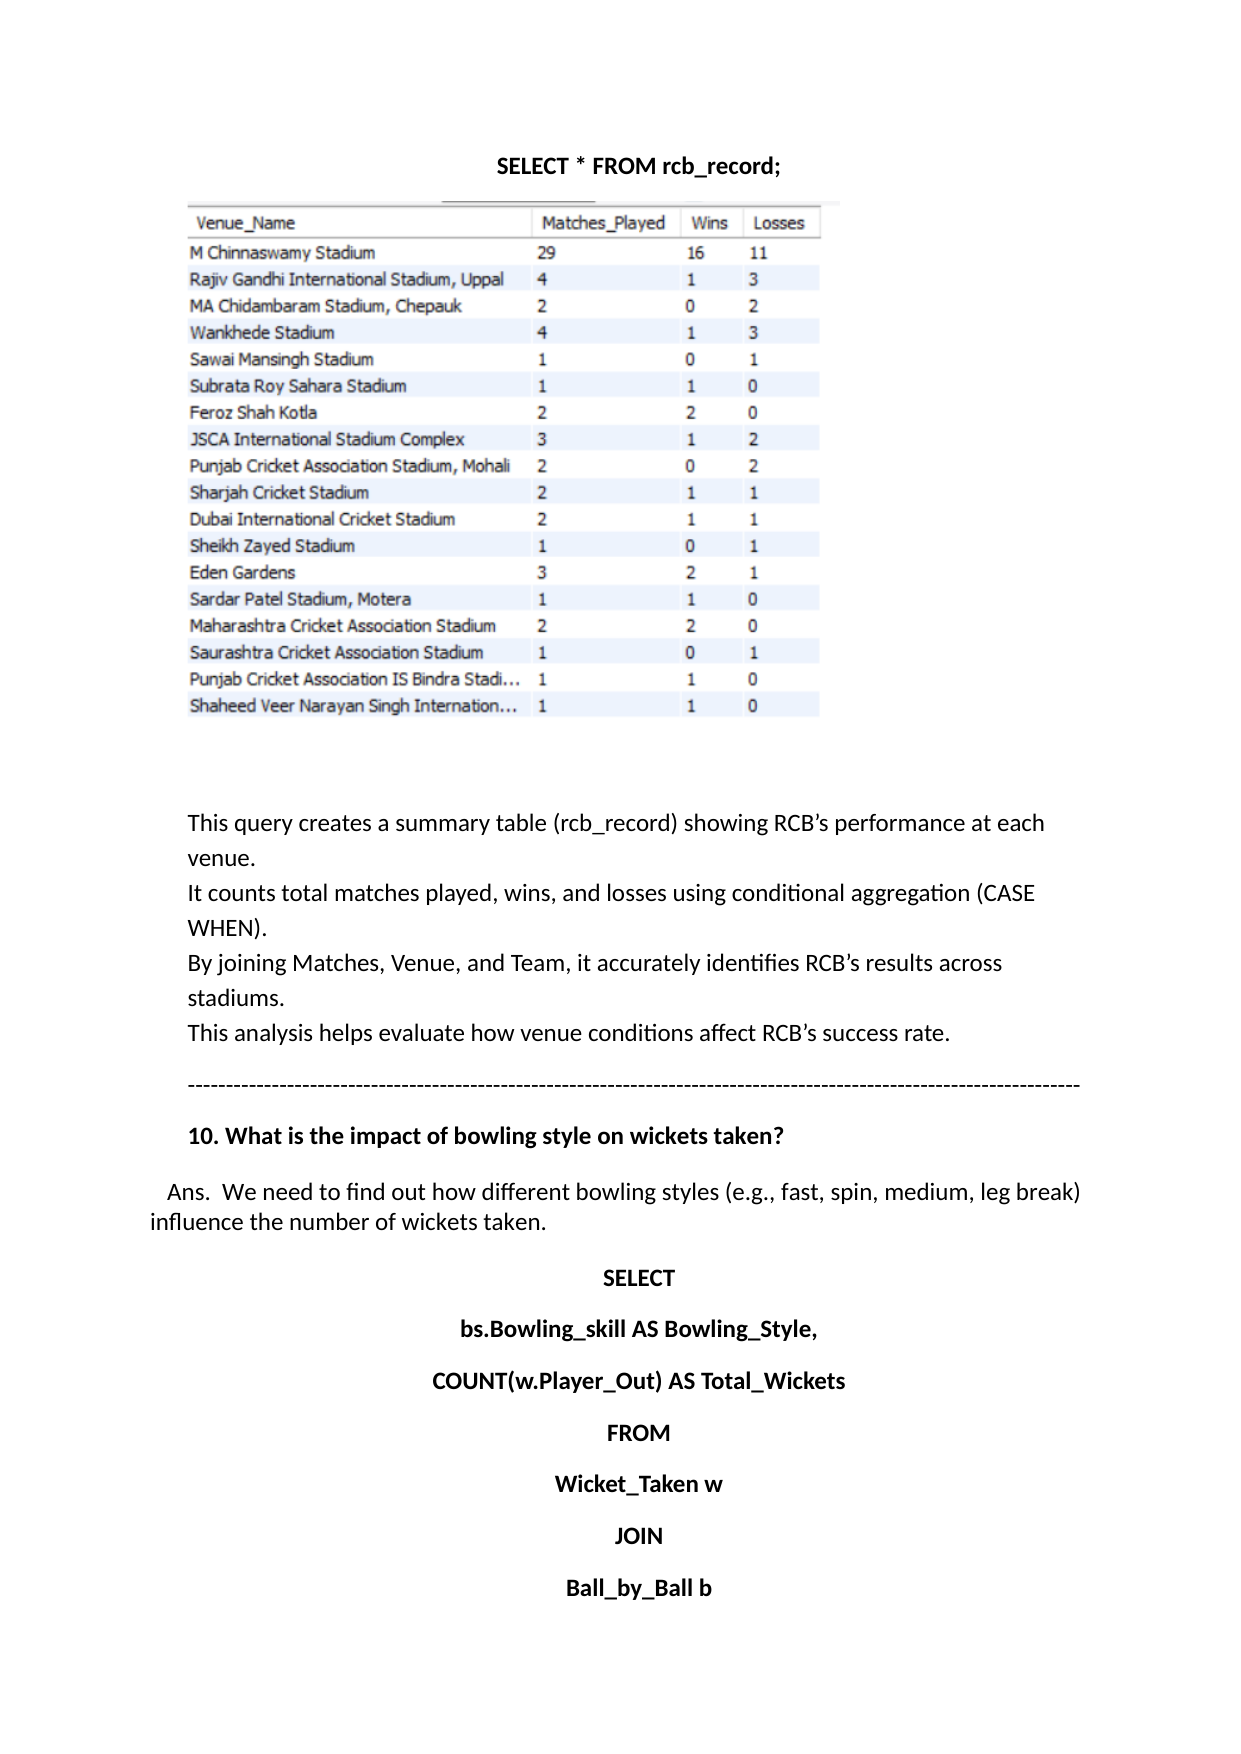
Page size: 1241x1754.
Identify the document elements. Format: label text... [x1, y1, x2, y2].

text bs.Bowling_skill AS Bowling_Style, [187, 1314, 1090, 1344]
picture [187, 201, 840, 735]
text JOIN [187, 1520, 1090, 1551]
text FROM [187, 1417, 1090, 1447]
text Ans. We need to find out how different bowling styles (e.g., fast, spin, medium, leg break) influence the number of wickets taken. [150, 1176, 1090, 1237]
text This query creates a summary table (rcb_record) showing RCB’s performance at each venue. It counts total matches played, wins, and losses using conditional aggregation (CASE WHEN). By joining Matches, Venue, and Team, it accurately identifies RCB’s results across stadiums. This analysis helps evaluate how venue conditions affect RCB’s success rate. [187, 807, 1090, 1048]
text COUNT(w.Player_Out) AS Total_Wickets [187, 1365, 1090, 1396]
text --------------------------------------------------------------------------------------------------------------------- [187, 1069, 1090, 1099]
text SELECT [187, 1262, 1090, 1292]
text SELECT * FROM rcb_record; [187, 150, 1090, 181]
text Ball_by_Ball b [187, 1572, 1090, 1602]
list What is the impact of bowling style on wickets taken? [187, 1120, 1090, 1151]
text Wicket_Taken w [187, 1469, 1090, 1499]
